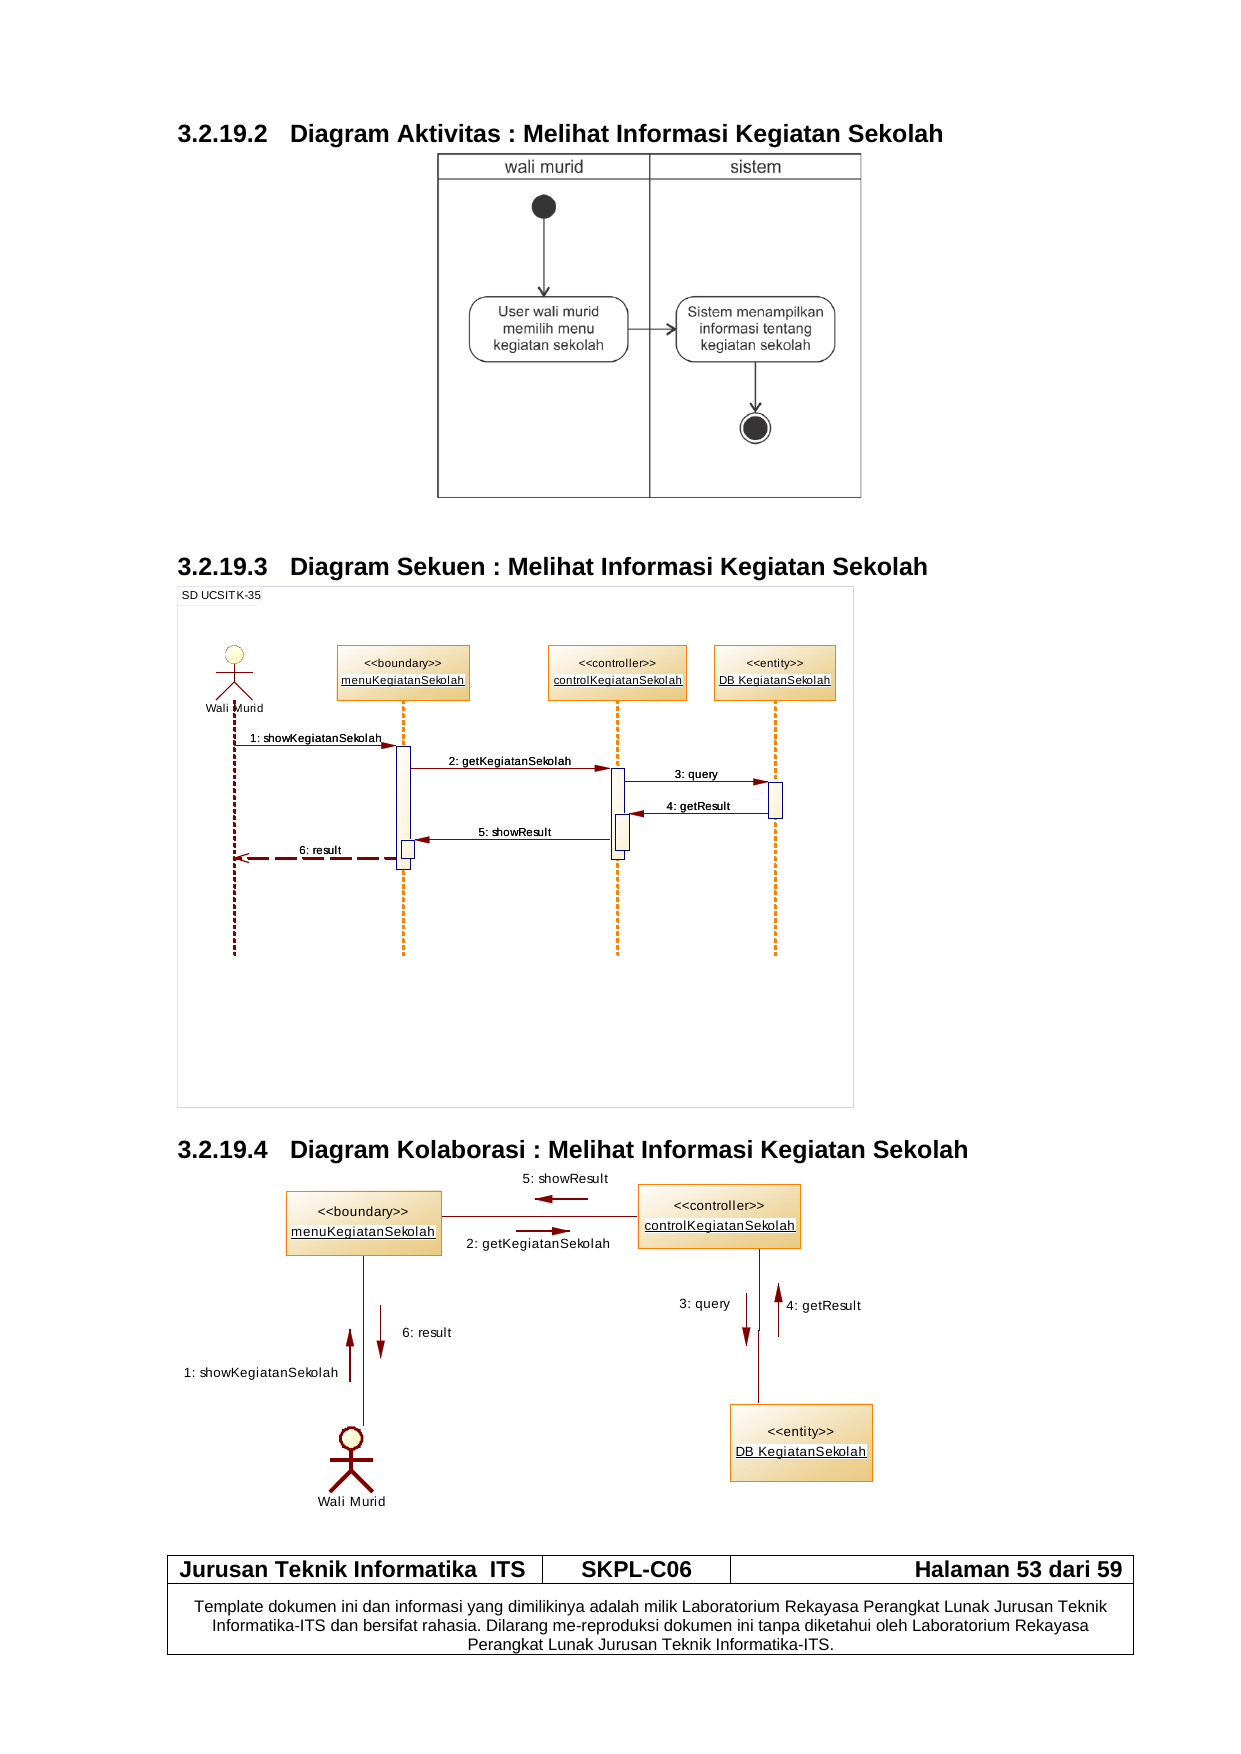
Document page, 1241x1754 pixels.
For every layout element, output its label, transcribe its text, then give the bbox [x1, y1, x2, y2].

subtitle Diagram Kolaborasi : Melihat Informasi Kegiatan Sekolah [177, 1135, 1121, 1163]
subtitle Diagram Sekuen : Melihat Informasi Kegiatan Sekolah [177, 551, 1121, 580]
picture [437, 153, 862, 498]
subtitle Diagram Aktivitas : Melihat Informasi Kegiatan Sekolah [177, 119, 1121, 147]
